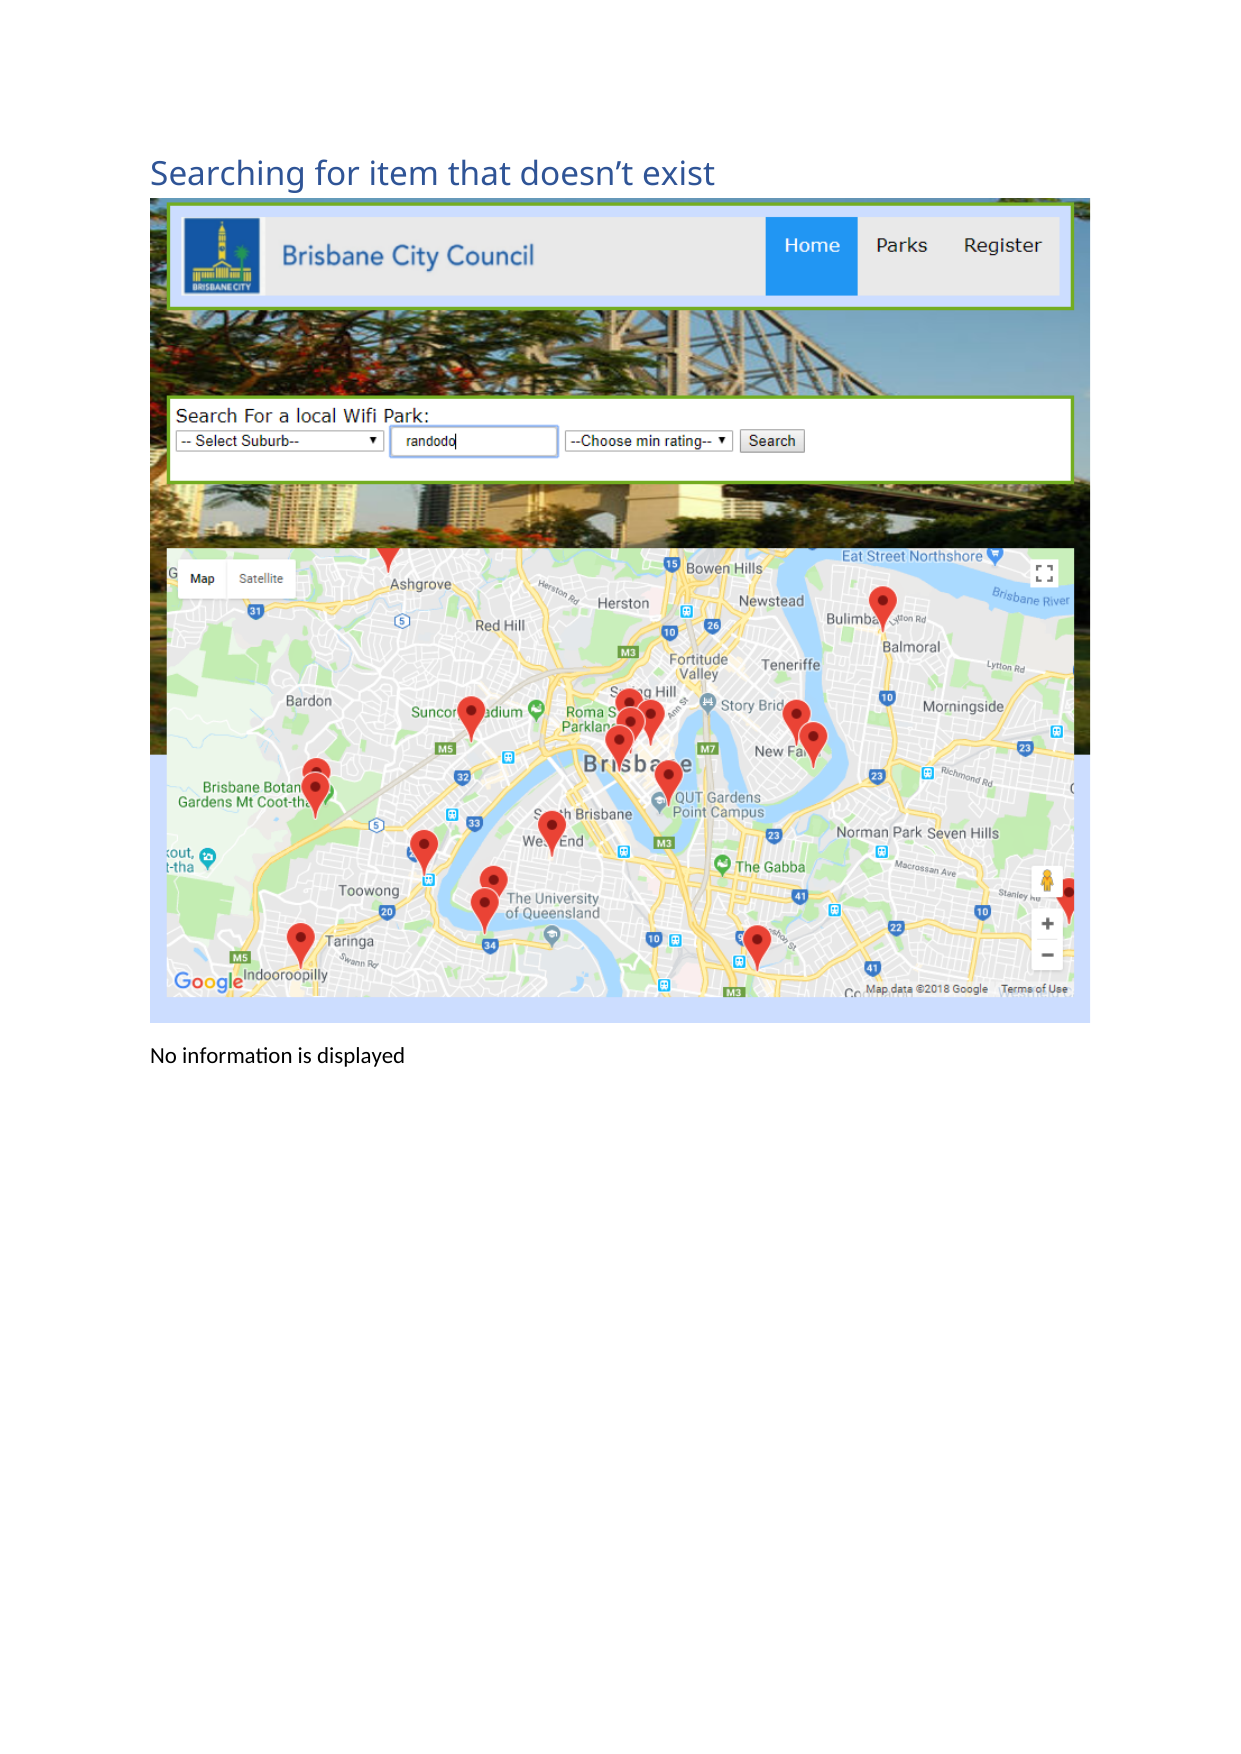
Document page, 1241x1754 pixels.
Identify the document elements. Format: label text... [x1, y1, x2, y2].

picture [150, 198, 1091, 1023]
subtitle Searching for item that doesn’t exist [150, 150, 1090, 195]
text No information is displayed [150, 1041, 1090, 1069]
